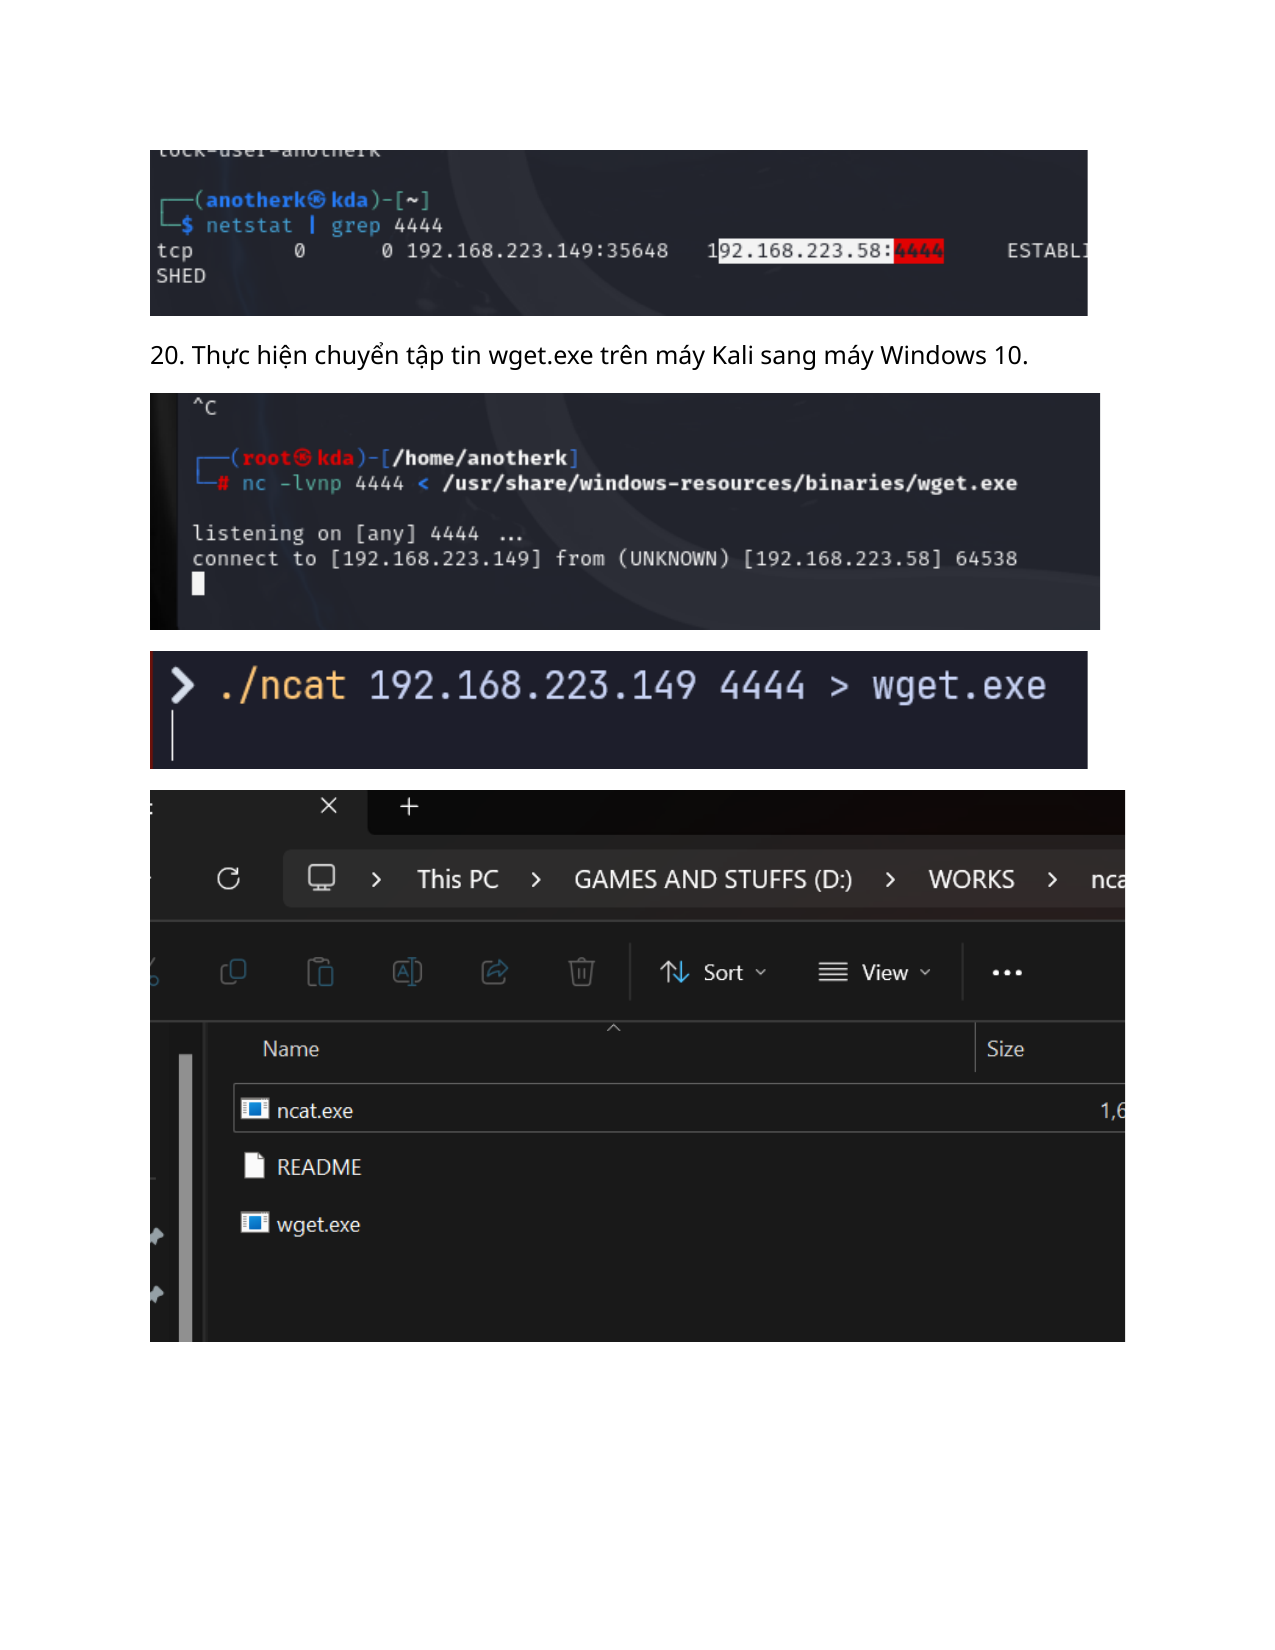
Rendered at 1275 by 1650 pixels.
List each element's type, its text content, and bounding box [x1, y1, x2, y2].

picture [150, 393, 1100, 630]
picture [150, 790, 1125, 1342]
picture [150, 651, 1088, 769]
text 20. Thực hiện chuyển tập tin wget.exe trên máy Kali sang máy Windows 10. [150, 337, 1125, 371]
picture [150, 150, 1088, 316]
